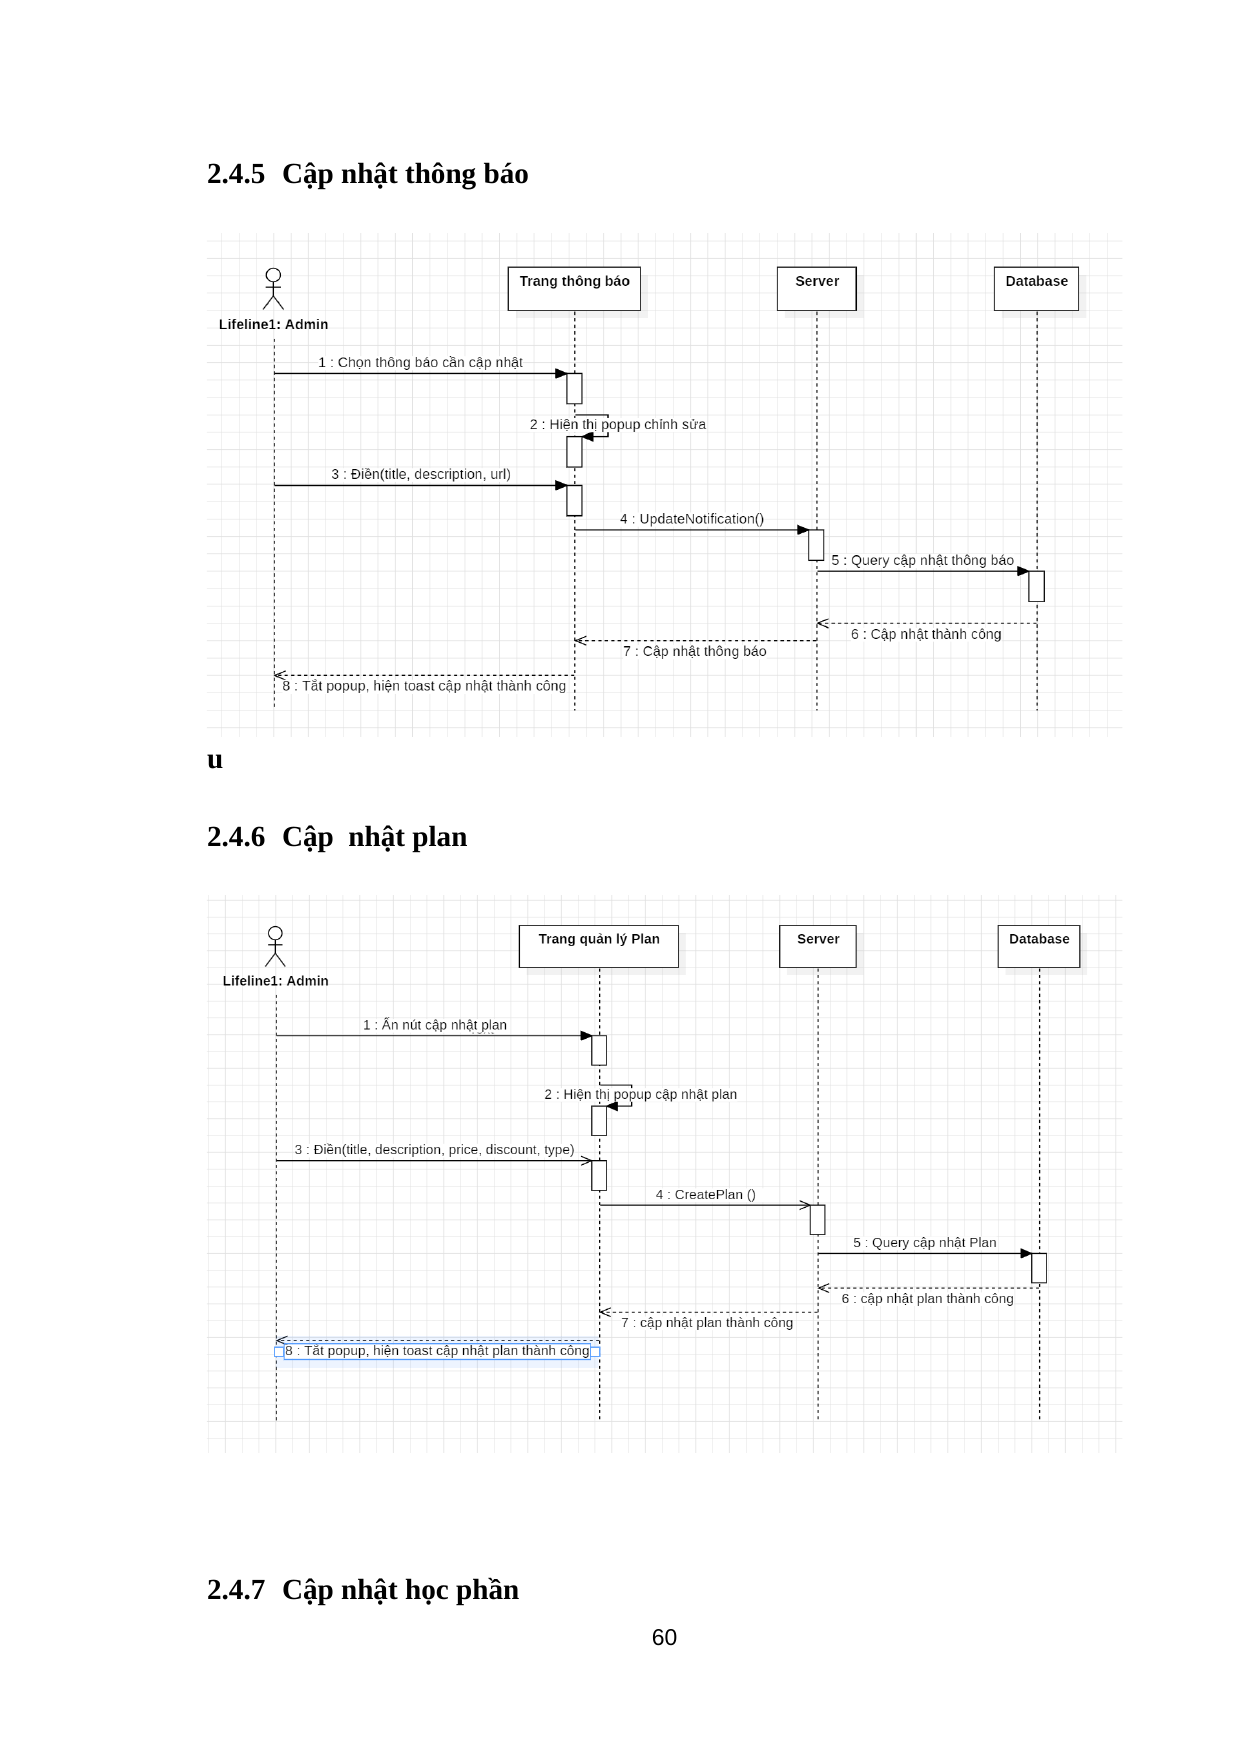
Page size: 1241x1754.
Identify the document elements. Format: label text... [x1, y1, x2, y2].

list Cập nhật học phần [207, 1572, 1122, 1605]
picture [206, 233, 1123, 737]
list Cập nhật thông báo [207, 157, 1122, 190]
picture [206, 895, 1123, 1453]
list Cập nhật plan [207, 819, 1122, 852]
text u [207, 737, 1122, 775]
